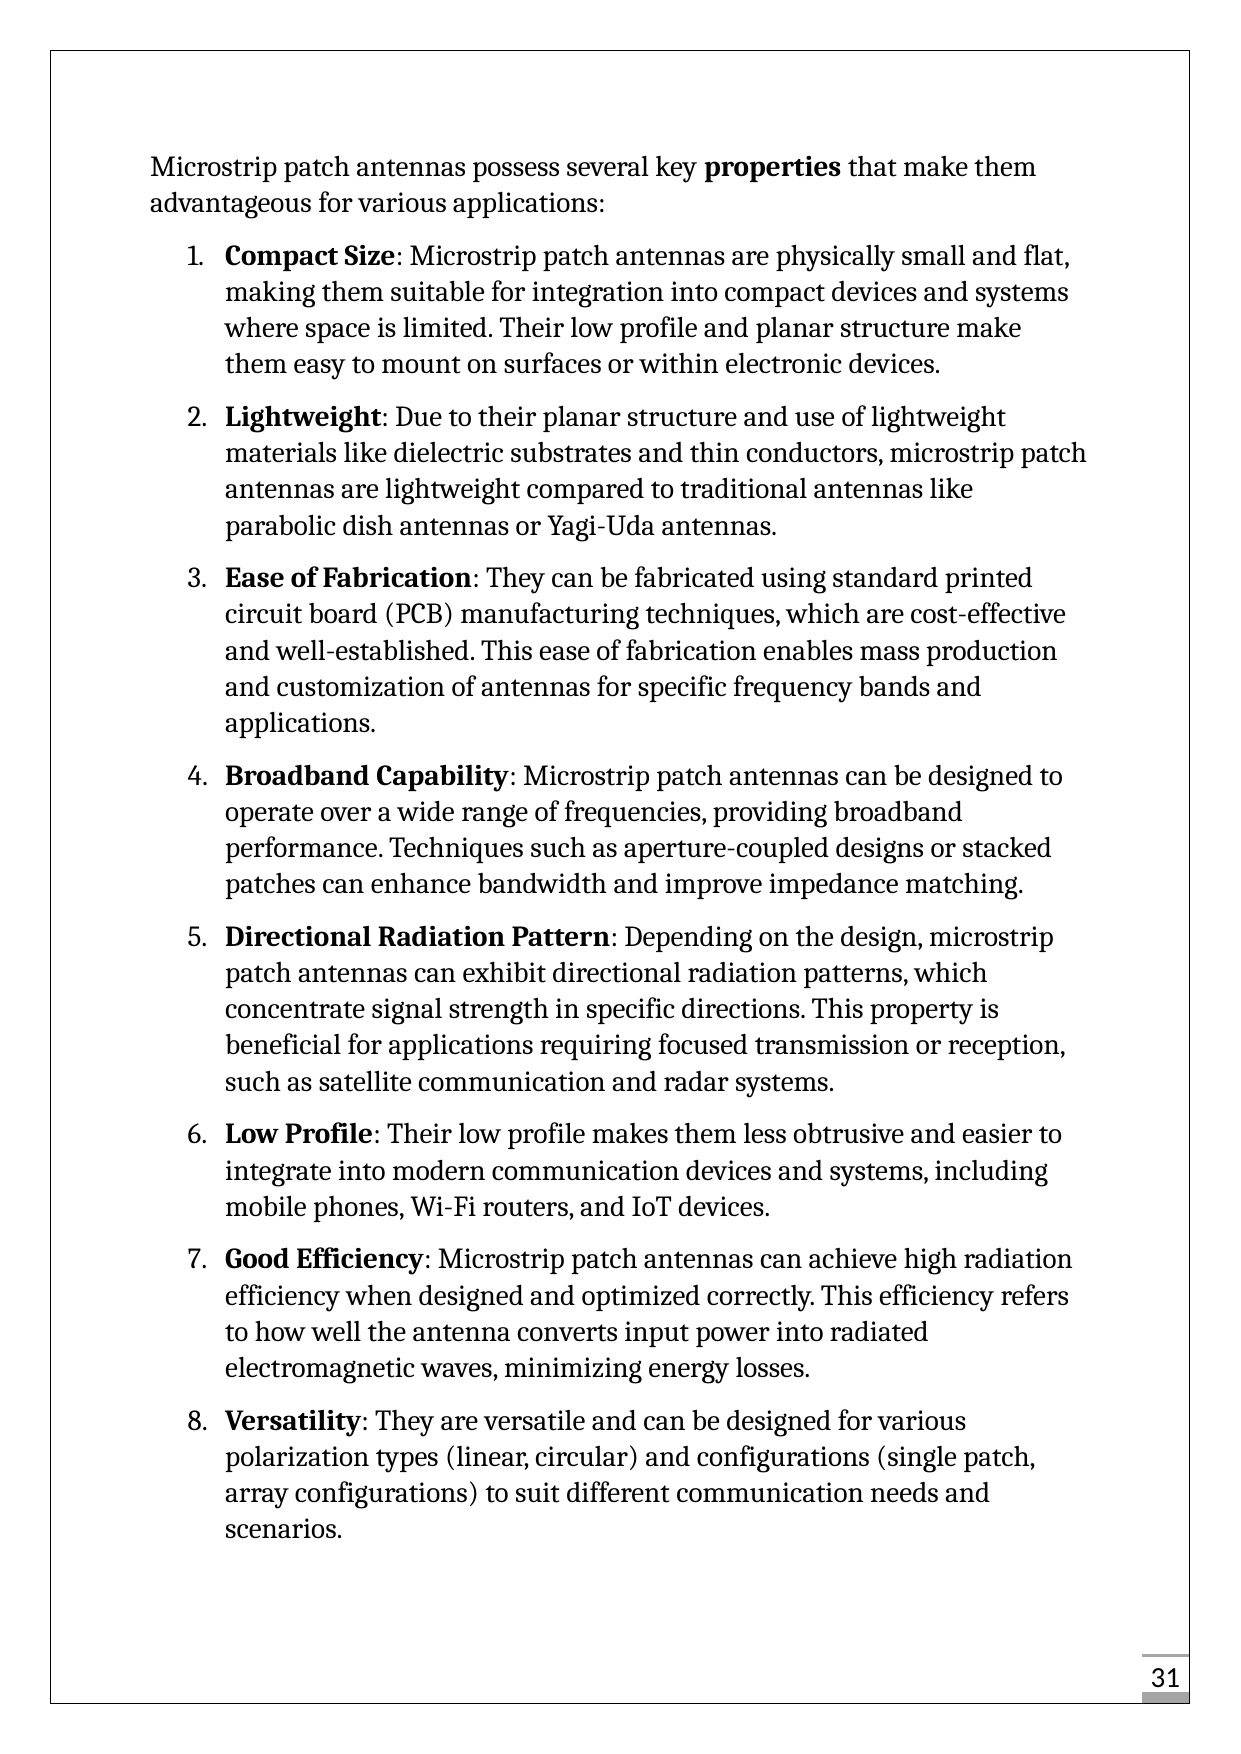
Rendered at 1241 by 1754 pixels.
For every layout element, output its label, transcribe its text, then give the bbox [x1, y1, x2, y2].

list Low Profile: Their low profile makes them less obtrusive and easier to integrate into modern communication devices and systems, including mobile phones, Wi-Fi routers, and IoT devices. [187, 1117, 1090, 1223]
list Broadband Capability: Microstrip patch antennas can be designed to operate over a wide range of frequencies, providing broadband performance. Techniques such as aperture-coupled designs or stacked patches can enhance bandwidth and improve impedance matching. [187, 759, 1090, 901]
list Versatility: They are versatile and can be designed for various polarization types (linear, circular) and configurations (single patch, array configurations) to suit different communication needs and scenarios. [187, 1404, 1090, 1546]
list Directional Radiation Pattern: Depending on the design, microstrip patch antennas can exhibit directional radiation patterns, which concentrate signal strength in specific directions. This property is beneficial for applications requiring focused transmission or reception, such as satellite communication and radar systems. [187, 920, 1090, 1098]
list Compact Size: Microstrip patch antennas are physically small and flat, making them suitable for integration into compact devices and systems where space is limited. Their low profile and planar structure make them easy to mount on surfaces or within electronic devices. [187, 239, 1090, 381]
list Ease of Fabrication: They can be fabricated using standard printed circuit board (PCB) manufacturing techniques, which are cost-effective and well-established. This ease of fabrication enables mass production and customization of antennas for specific frequency bands and applications. [187, 561, 1090, 739]
list Good Efficiency: Microstrip patch antennas can achieve high radiation efficiency when designed and optimized correctly. This efficiency refers to how well the antenna converts input power into radiated electromagnetic waves, minimizing energy losses. [187, 1243, 1090, 1384]
text Microstrip patch antennas possess several key properties that make them advantageous for various applications: [150, 150, 1090, 220]
list Lightweight: Due to their planar structure and use of lightweight materials like dielectric substrates and thin conductors, microstrip patch antennas are lightweight compared to traditional antennas like parabolic dish antennas or Yagi-Uda antennas. [187, 400, 1090, 542]
